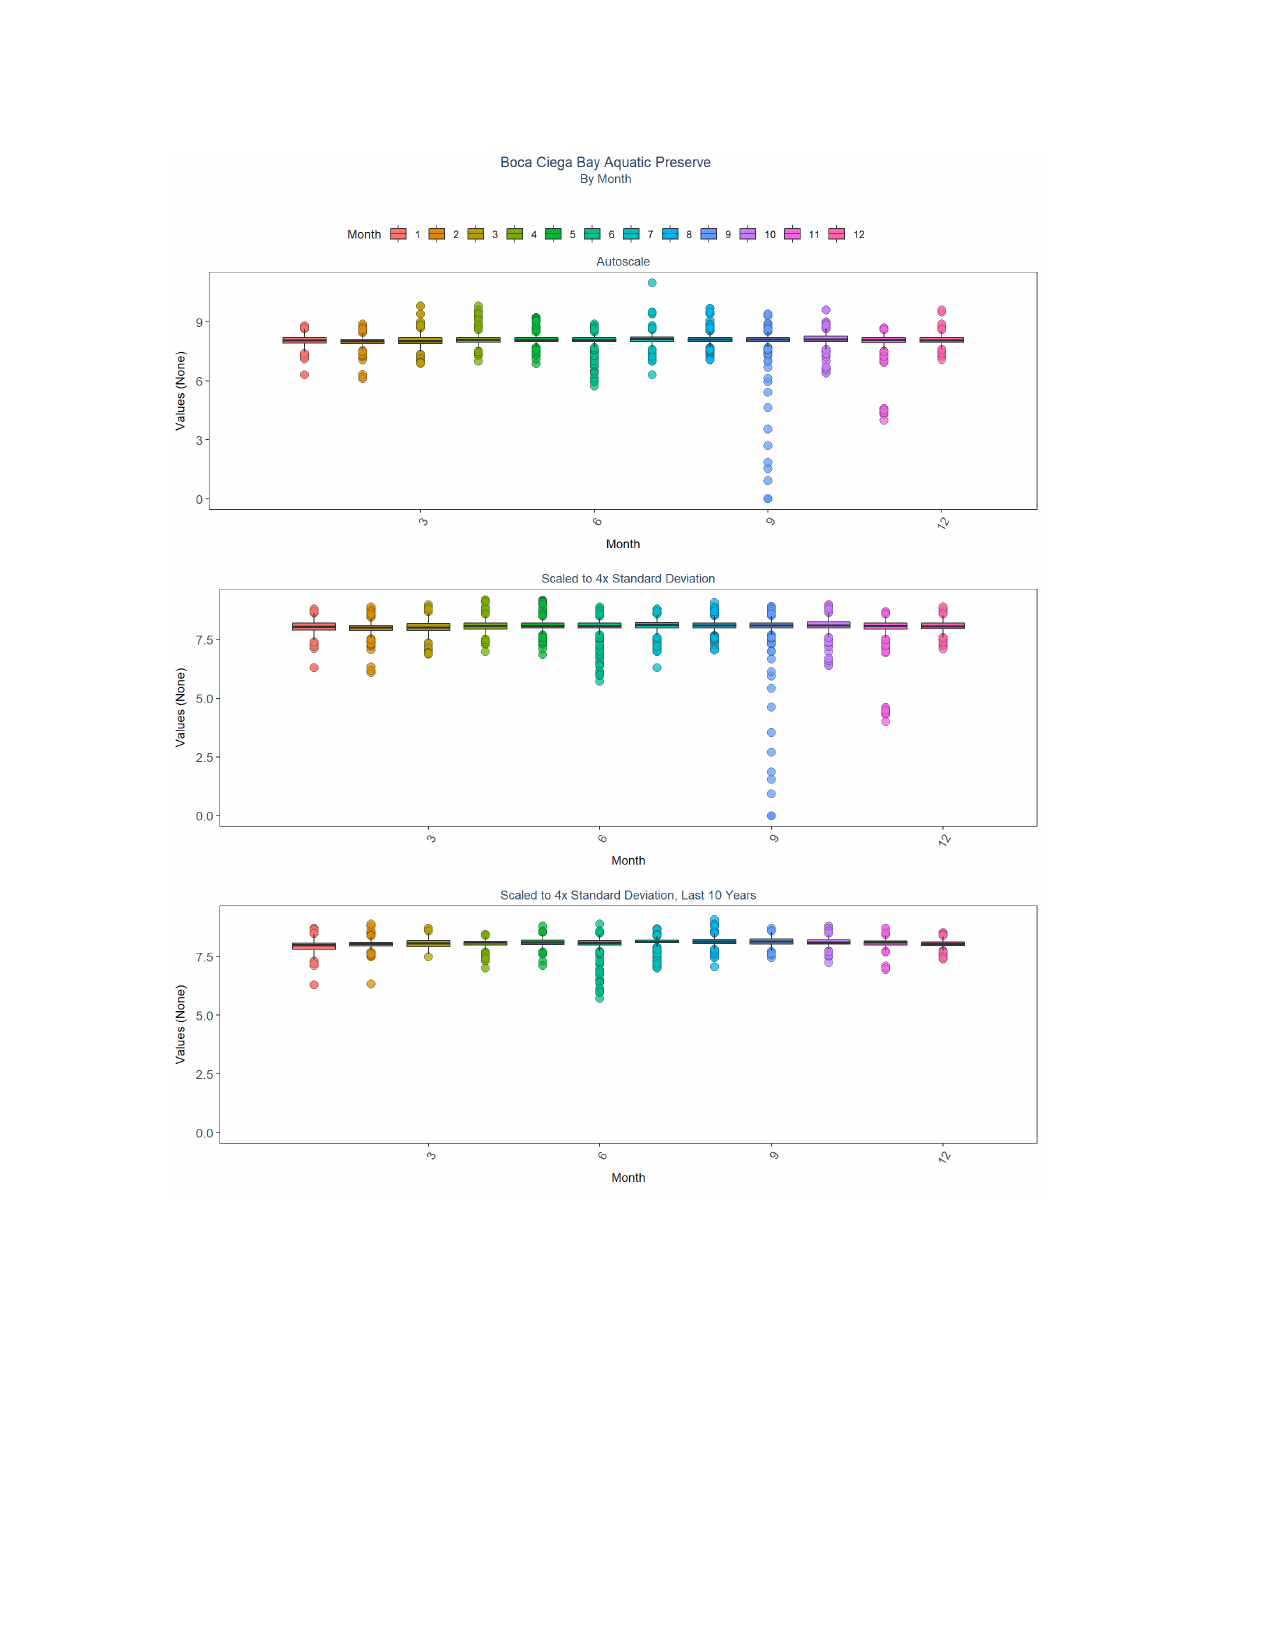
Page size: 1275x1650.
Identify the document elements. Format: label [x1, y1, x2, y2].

picture [168, 150, 1044, 1200]
